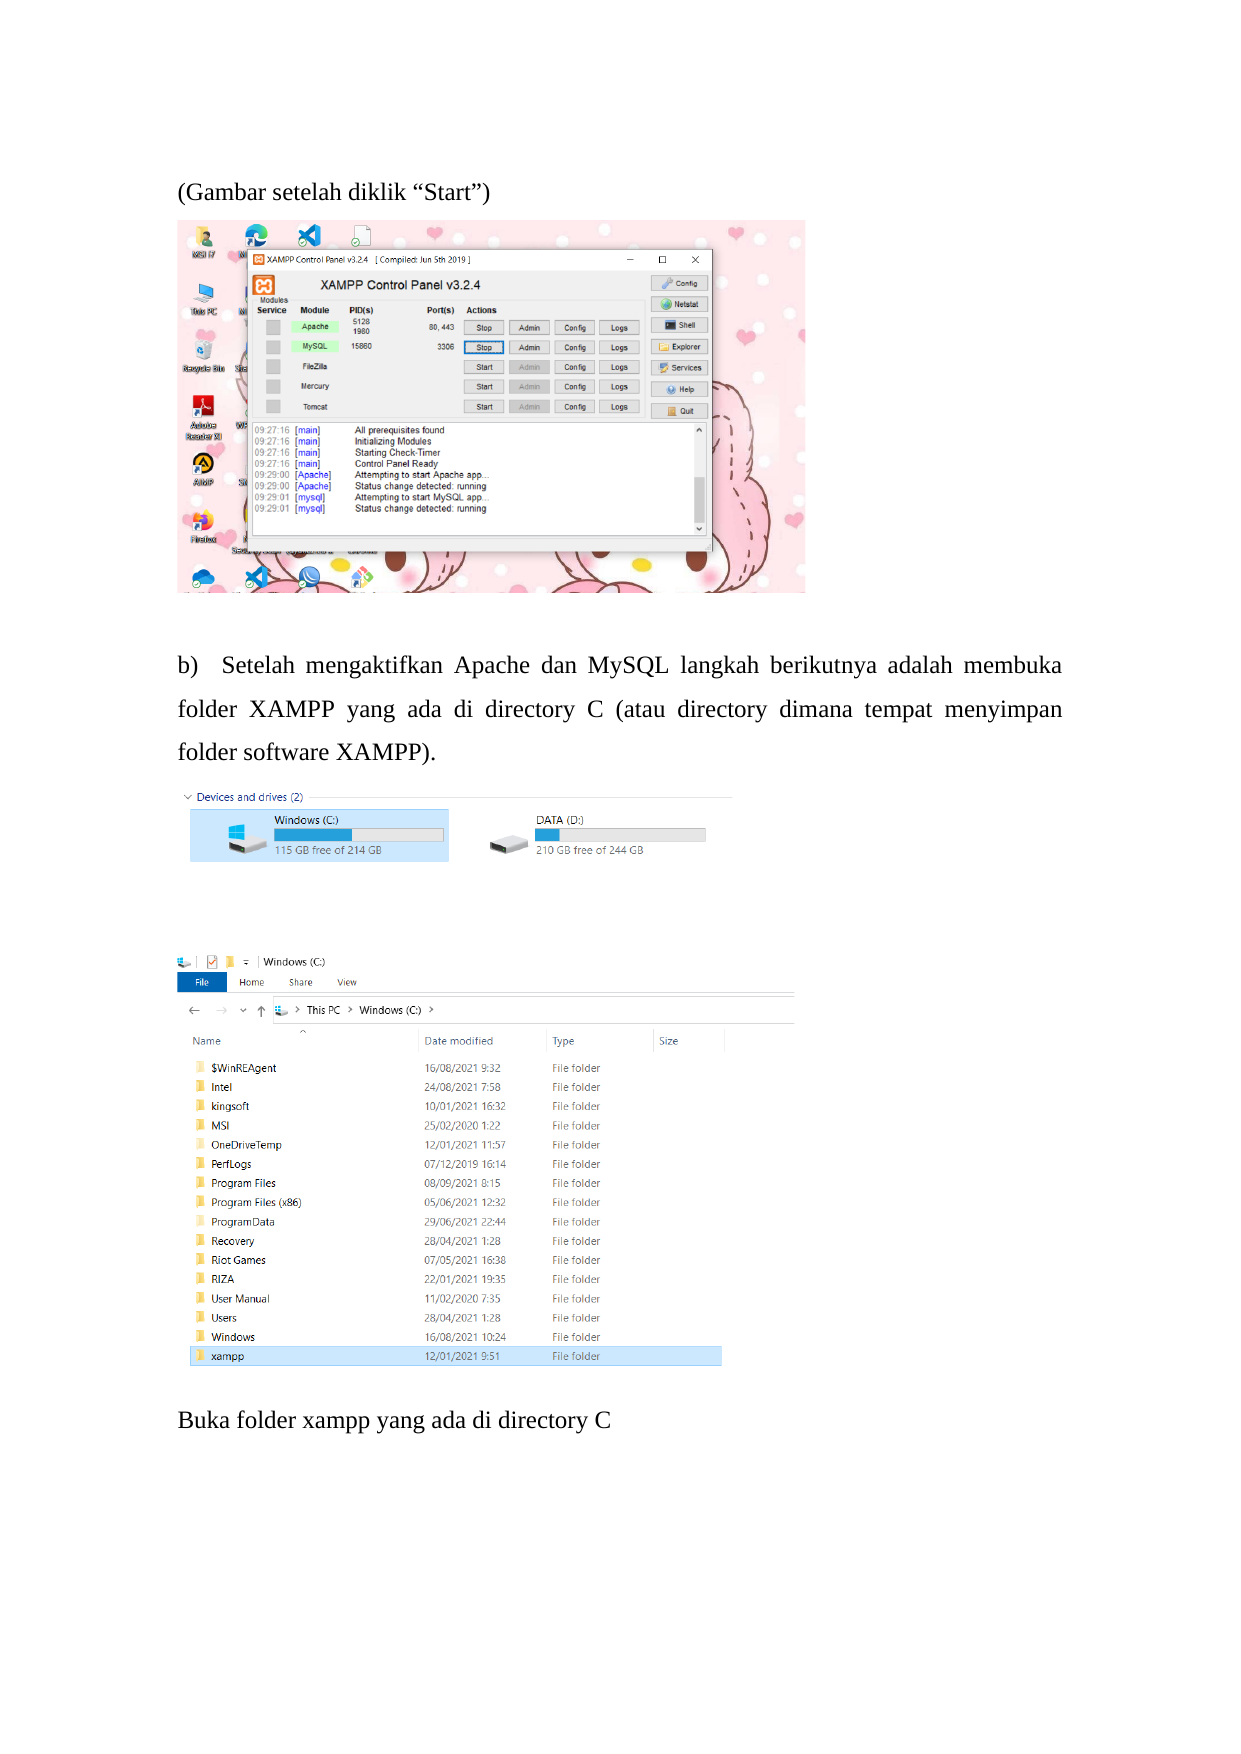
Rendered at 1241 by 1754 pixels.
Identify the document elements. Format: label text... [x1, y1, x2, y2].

list Setelah mengaktifkan Apache dan MySQL langkah berikutnya adalah membuka folder XAMPP yang ada di directory C (atau directory dimana tempat menyimpan folder software XAMPP). [177, 651, 1063, 766]
list (Gambar setelah diklik “Start”) [177, 177, 1063, 206]
picture [177, 780, 733, 938]
picture [177, 951, 795, 1391]
picture [177, 220, 806, 593]
text Buka folder xampp yang ada di directory C [177, 1405, 1063, 1434]
